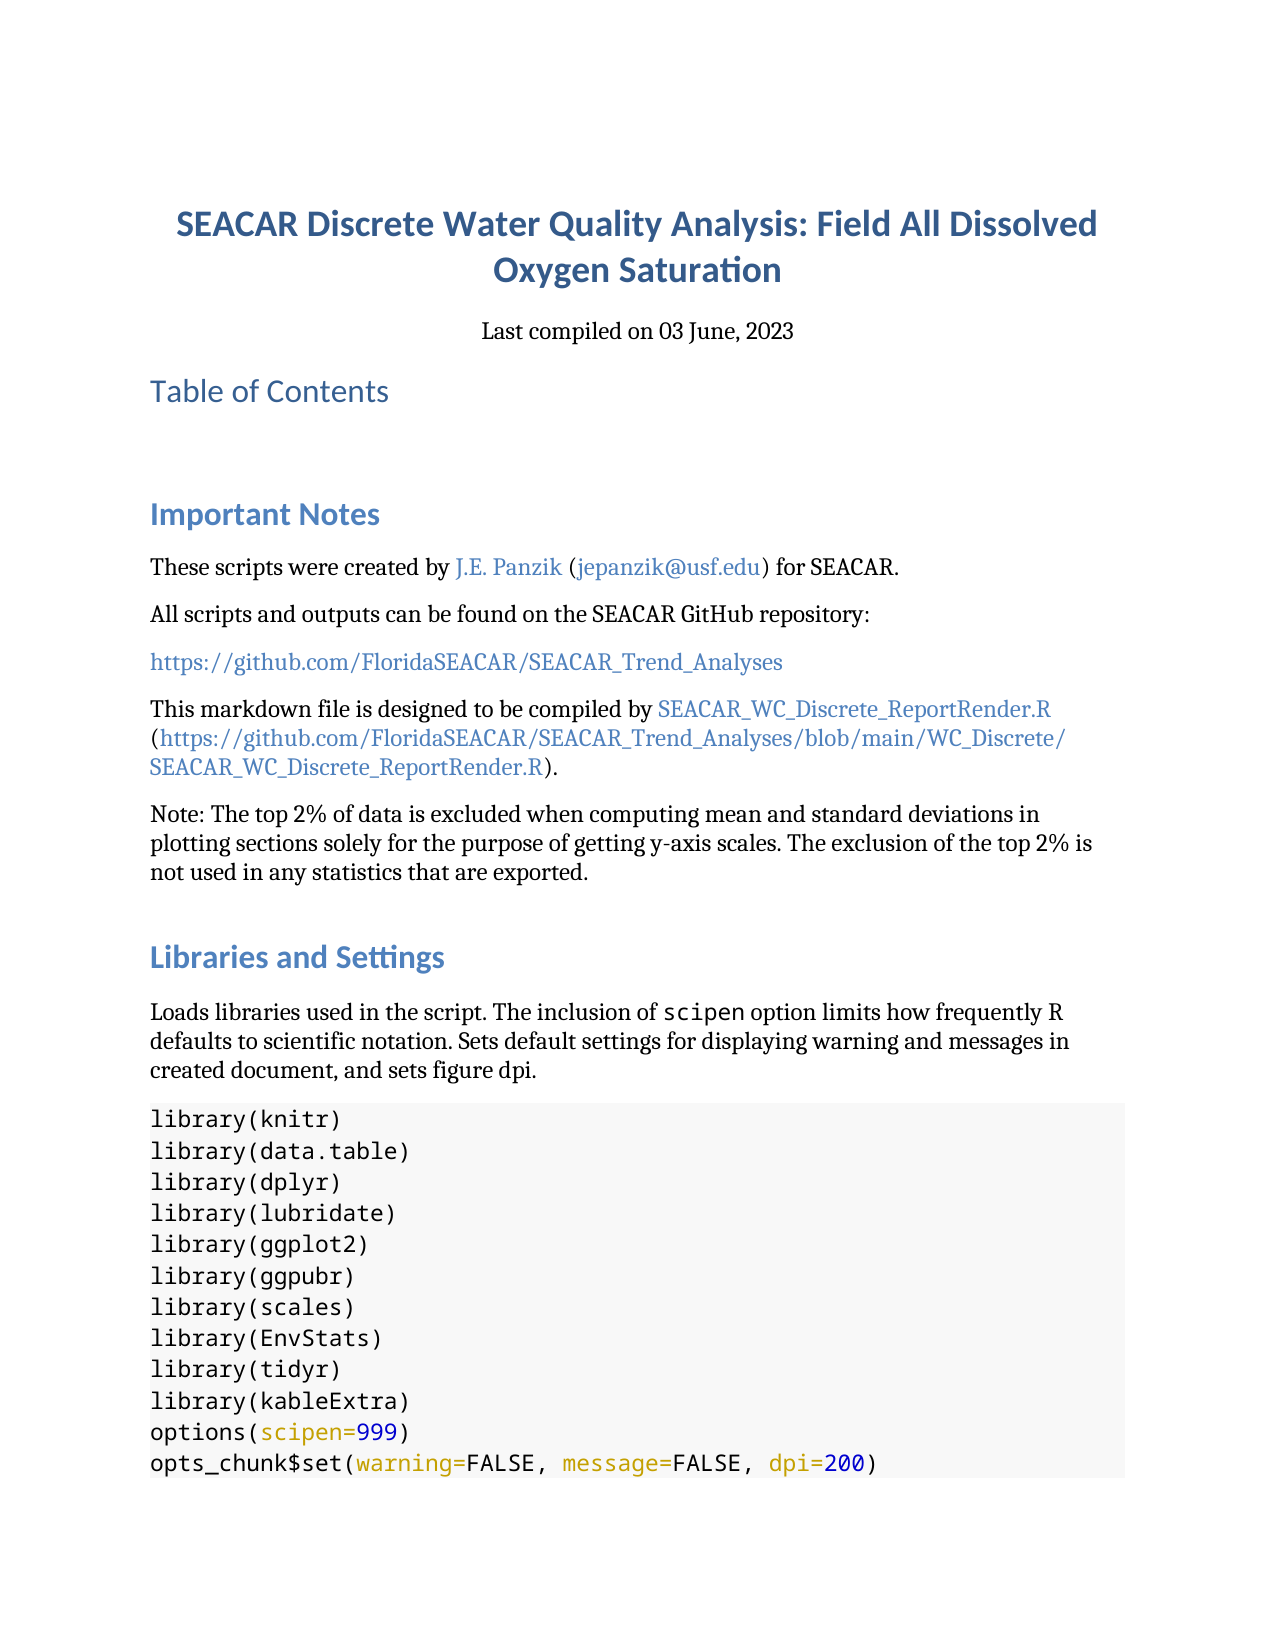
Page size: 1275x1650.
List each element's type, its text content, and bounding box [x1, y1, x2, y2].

text These scripts were created by J.E. Panzik (jepanzik@usf.edu) for SEACAR. [150, 553, 1125, 581]
subtitle Important Notes [150, 493, 1125, 534]
text Note: The top 2% of data is excluded when computing mean and standard deviations in plotting sections solely for the purpose of getting y-axis scales. The exclusion of the top 2% is not used in any statistics that are exported. [150, 800, 1125, 886]
text https://github.com/FloridaSEACAR/SEACAR_Trend_Analyses [150, 648, 1125, 676]
text library(knitr) library(data.table) library(dplyr) library(lubridate) library(ggplot2) library(ggpubr) library(scales) library(EnvStats) library(tidyr) library(kableExtra) options(scipen=999) opts_chunk$set(warning=FALSE, message=FALSE, dpi=200) [150, 1103, 1125, 1478]
text Last compiled on 03 June, 2023 [150, 317, 1125, 345]
text This markdown file is designed to be compiled by SEACAR_WC_Discrete_ReportRender.R (https://github.com/FloridaSEACAR/SEACAR_Trend_Analyses/blob/main/WC_Discrete/SEACAR_WC_Discrete_ReportRender.R). [150, 695, 1125, 781]
title SEACAR Discrete Water Quality Analysis: Field All Dissolved Oxygen Saturation [150, 200, 1125, 292]
text Loads libraries used in the script. The inclusion of scipen option limits how frequently R defaults to scientific notation. Sets default settings for displaying warning and messages in created document, and sets figure dpi. [150, 996, 1125, 1084]
subtitle Libraries and Settings [150, 936, 1125, 977]
text All scripts and outputs can be found on the SEACAR GitHub repository: [150, 600, 1125, 629]
